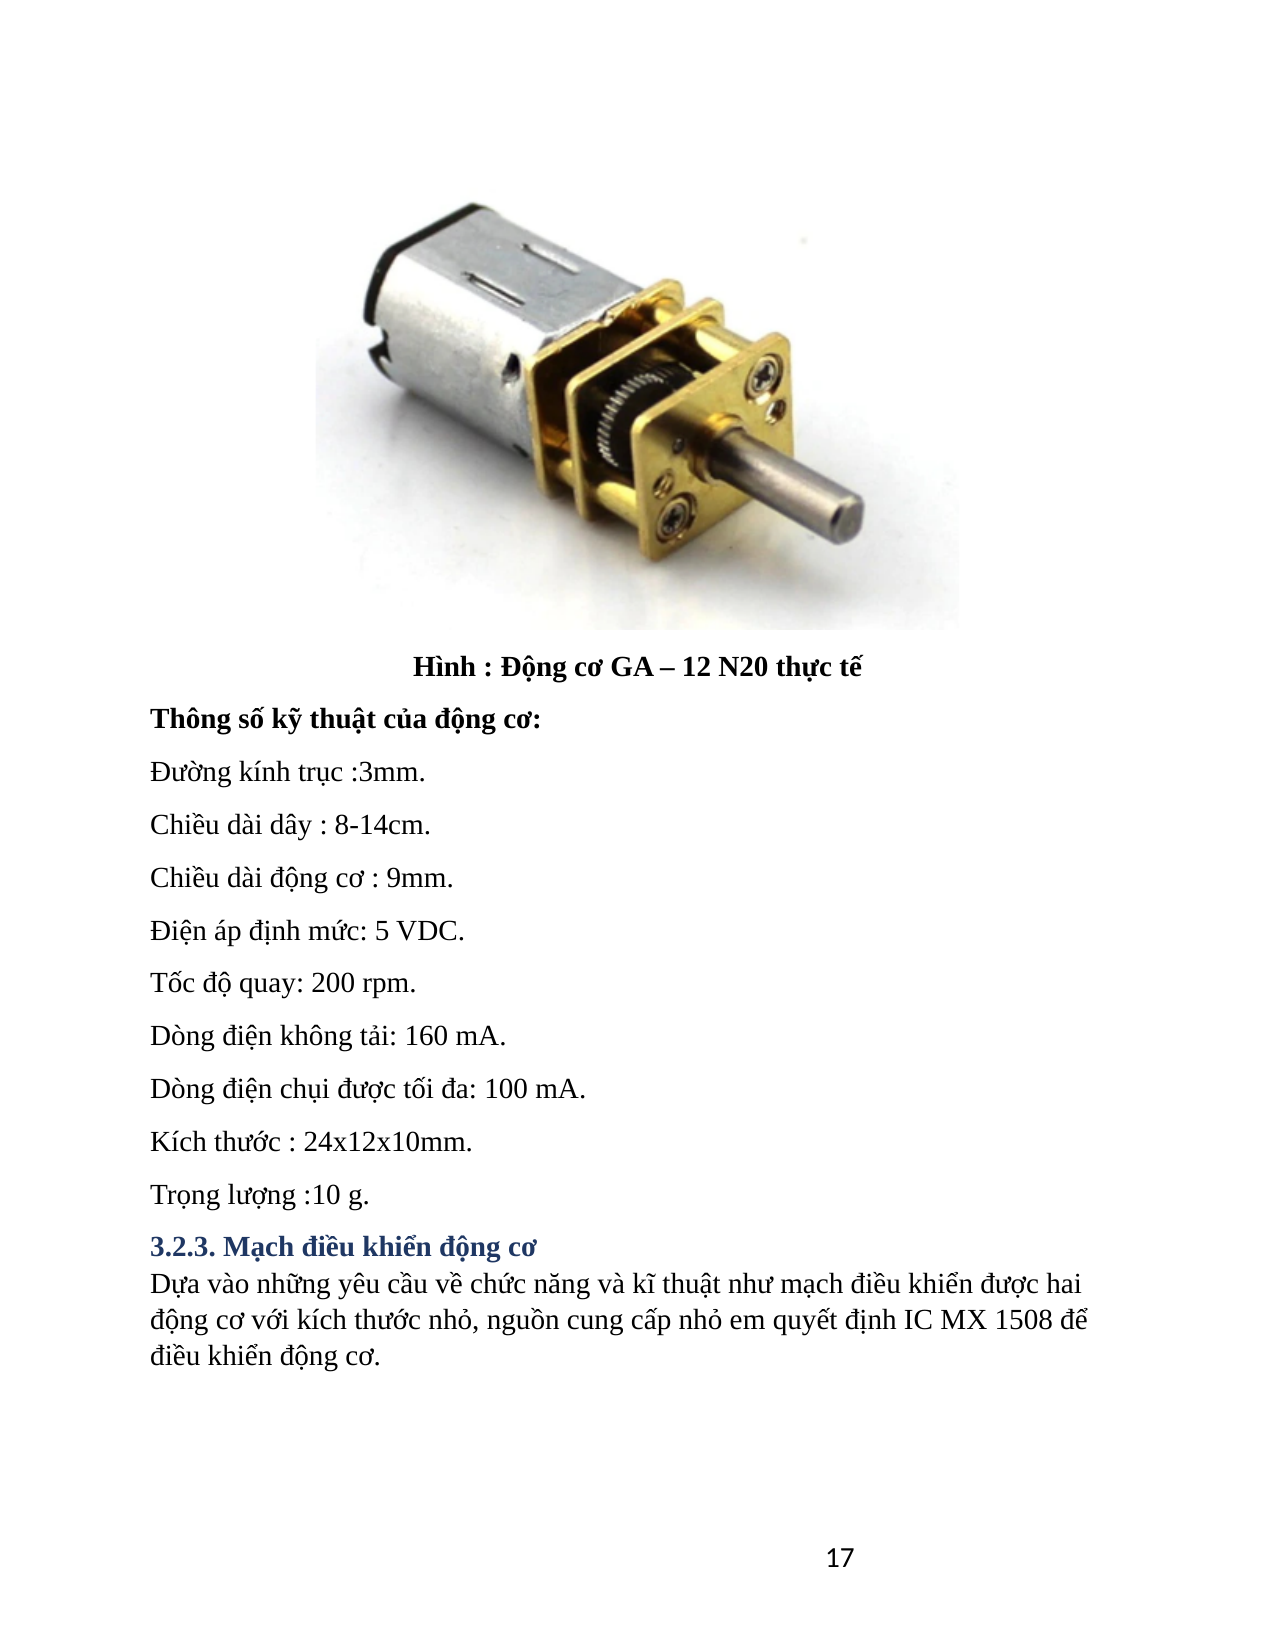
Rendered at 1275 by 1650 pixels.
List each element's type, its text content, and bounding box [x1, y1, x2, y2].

picture [315, 150, 960, 630]
text Chiều dài động cơ : 9mm. [150, 860, 1125, 893]
text Chiều dài dây : 8-14cm. [150, 807, 1125, 841]
text Trọng lượng :10 g. [150, 1177, 1125, 1210]
text Thông số kỹ thuật của động cơ: [150, 701, 1125, 735]
text Dựa vào những yêu cầu về chức năng và kĩ thuật như mạch điều khiển được hai động cơ với kích thước nhỏ, nguồn cung cấp nhỏ em quyết định IC MX 1508 để điều khiển động cơ. [150, 1266, 1125, 1372]
text Dòng điện chụi được tối đa: 100 mA. [150, 1071, 1125, 1105]
text Đường kính trục :3mm. [150, 754, 1125, 788]
text Tốc độ quay: 200 rpm. [150, 966, 1125, 999]
text Hình : Động cơ GA – 12 N20 thực tế [150, 649, 1125, 682]
text Điện áp định mức: 5 VDC. [150, 913, 1125, 946]
text Kích thước : 24x12x10mm. [150, 1124, 1125, 1157]
subtitle 3.2.3. Mạch điều khiển động cơ [150, 1229, 1125, 1263]
text Dòng điện không tải: 160 mA. [150, 1018, 1125, 1052]
